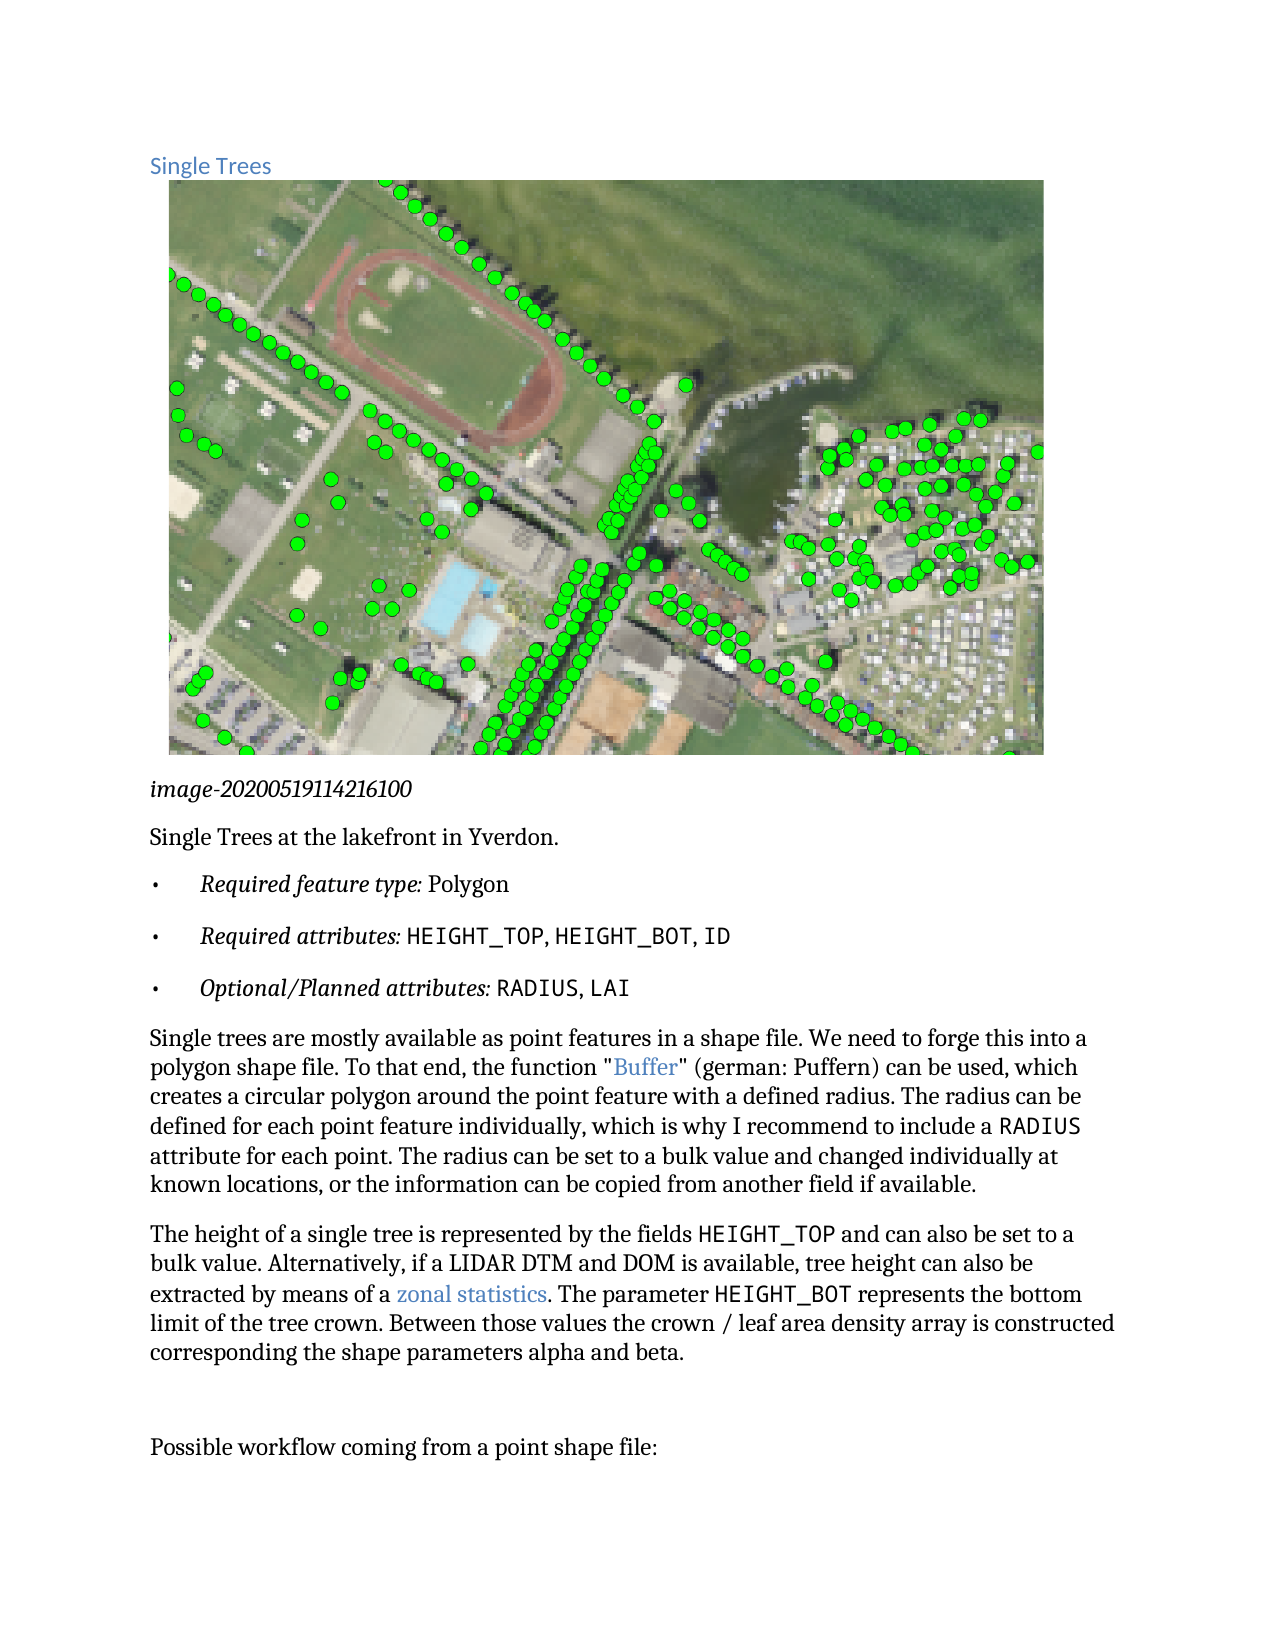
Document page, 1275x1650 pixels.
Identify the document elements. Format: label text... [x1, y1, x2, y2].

text image-20200519114216100 [150, 775, 1125, 804]
list Required feature type: Polygon [150, 870, 1125, 899]
list Required attributes: HEIGHT_TOP, HEIGHT_BOT, ID [150, 920, 1125, 951]
text The height of a single tree is represented by the fields HEIGHT_TOP and can also be set to a bulk value. Alternatively, if a LIDAR DTM and DOM is available, tree height can also be extracted by means of a zonal statistics. The parameter HEIGHT_BOT represents the bottom limit of the tree crown. Between those values the crown / leaf area density array is constructed corresponding the shape parameters alpha and beta. [150, 1218, 1125, 1367]
picture [168, 180, 1044, 755]
subtitle Single Trees [150, 150, 1125, 181]
list Optional/Planned attributes: RADIUS, LAI [150, 972, 1125, 1003]
text Possible workflow coming from a point shape file: [150, 1433, 1125, 1462]
text Single Trees at the lakefront in Yverdon. [150, 823, 1125, 852]
text Single trees are mostly available as point features in a shape file. We need to forge this into a polygon shape file. To that end, the function "Buffer" (german: Puffern) can be used, which creates a circular polygon around the point feature with a defined radius. The radius can be defined for each point feature individually, which is why I recommend to include a RADIUS attribute for each point. The radius can be set to a bulk value and changed individually at known locations, or the information can be copied from another field if available. [150, 1024, 1125, 1199]
